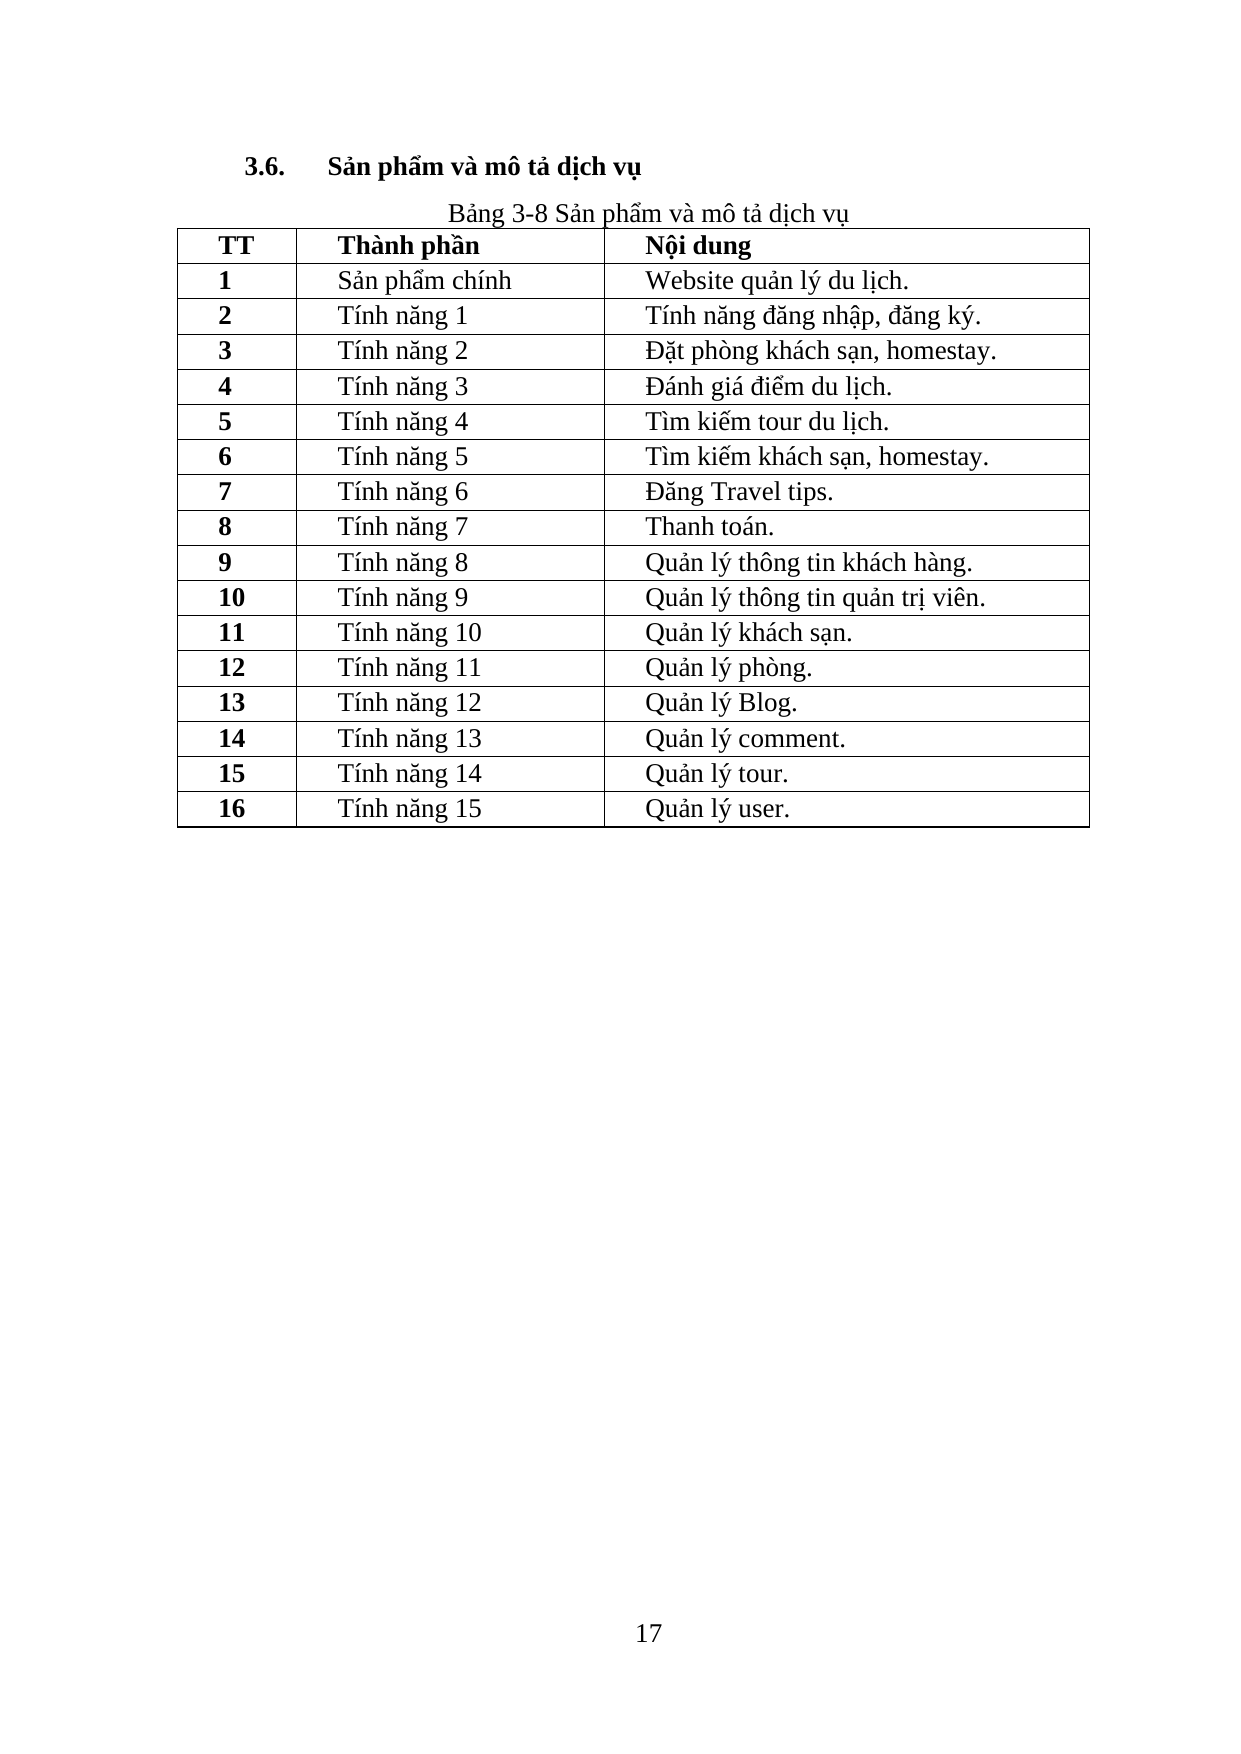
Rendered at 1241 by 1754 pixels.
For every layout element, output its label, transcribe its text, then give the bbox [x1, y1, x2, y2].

table_cell 2 [178, 299, 296, 333]
table_cell 15 [178, 757, 296, 791]
table_cell Tìm kiếm khách sạn, homestay. [605, 440, 1089, 474]
table_cell 16 [178, 792, 296, 826]
table_cell Tính năng 3 [297, 370, 604, 404]
table_header Thành phần [297, 229, 604, 263]
table_cell Quản lý thông tin khách hàng. [605, 546, 1089, 580]
table_cell Tính năng 12 [297, 687, 604, 721]
table_cell Tìm kiếm tour du lịch. [605, 405, 1089, 439]
table_cell Tính năng 15 [297, 792, 604, 826]
table_header TT [178, 229, 296, 263]
table_cell Đặt phòng khách sạn, homestay. [605, 335, 1089, 369]
table_header Nội dung [605, 229, 1089, 263]
table_cell Quản lý comment. [605, 722, 1089, 756]
table_cell Tính năng 6 [297, 475, 604, 509]
table_cell 12 [178, 651, 296, 686]
table_cell 11 [178, 616, 296, 650]
table_cell Đăng Travel tips. [605, 475, 1089, 509]
table_cell Tính năng 1 [297, 299, 604, 333]
table_cell Sản phẩm chính [297, 264, 604, 298]
table_cell 9 [178, 546, 296, 580]
table_cell 8 [178, 511, 296, 545]
table_cell 1 [178, 264, 296, 298]
table_cell 6 [178, 440, 296, 474]
table_cell Quản lý phòng. [605, 651, 1089, 686]
table_cell Tính năng 11 [297, 651, 604, 686]
table_cell Thanh toán. [605, 511, 1089, 545]
table_cell Quản lý thông tin quản trị viên. [605, 581, 1089, 615]
table_cell 4 [178, 370, 296, 404]
table_cell Tính năng 9 [297, 581, 604, 615]
table_cell 5 [178, 405, 296, 439]
table_cell 13 [178, 687, 296, 721]
table_cell Quản lý tour. [605, 757, 1089, 791]
table_cell 10 [178, 581, 296, 615]
table_cell Tính năng 2 [297, 335, 604, 369]
table_cell Tính năng 4 [297, 405, 604, 439]
table_cell Tính năng 13 [297, 722, 604, 756]
table_cell Website quản lý du lịch. [605, 264, 1089, 298]
table_cell Quản lý khách sạn. [605, 616, 1089, 650]
table_cell Tính năng 8 [297, 546, 604, 580]
table_cell Tính năng 7 [297, 511, 604, 545]
table_cell Quản lý user. [605, 792, 1089, 826]
table_cell Tính năng 5 [297, 440, 604, 474]
table_cell Tính năng 10 [297, 616, 604, 650]
table_cell 14 [178, 722, 296, 756]
subtitle Sản phẩm và mô tả dịch vụ [215, 150, 1090, 181]
table_cell 3 [178, 335, 296, 369]
table_cell Đánh giá điểm du lịch. [605, 370, 1089, 404]
table_cell 7 [178, 475, 296, 509]
table_cell Quản lý Blog. [605, 687, 1089, 721]
table_cell Tính năng đăng nhập, đăng ký. [605, 299, 1089, 333]
table_cell Tính năng 14 [297, 757, 604, 791]
